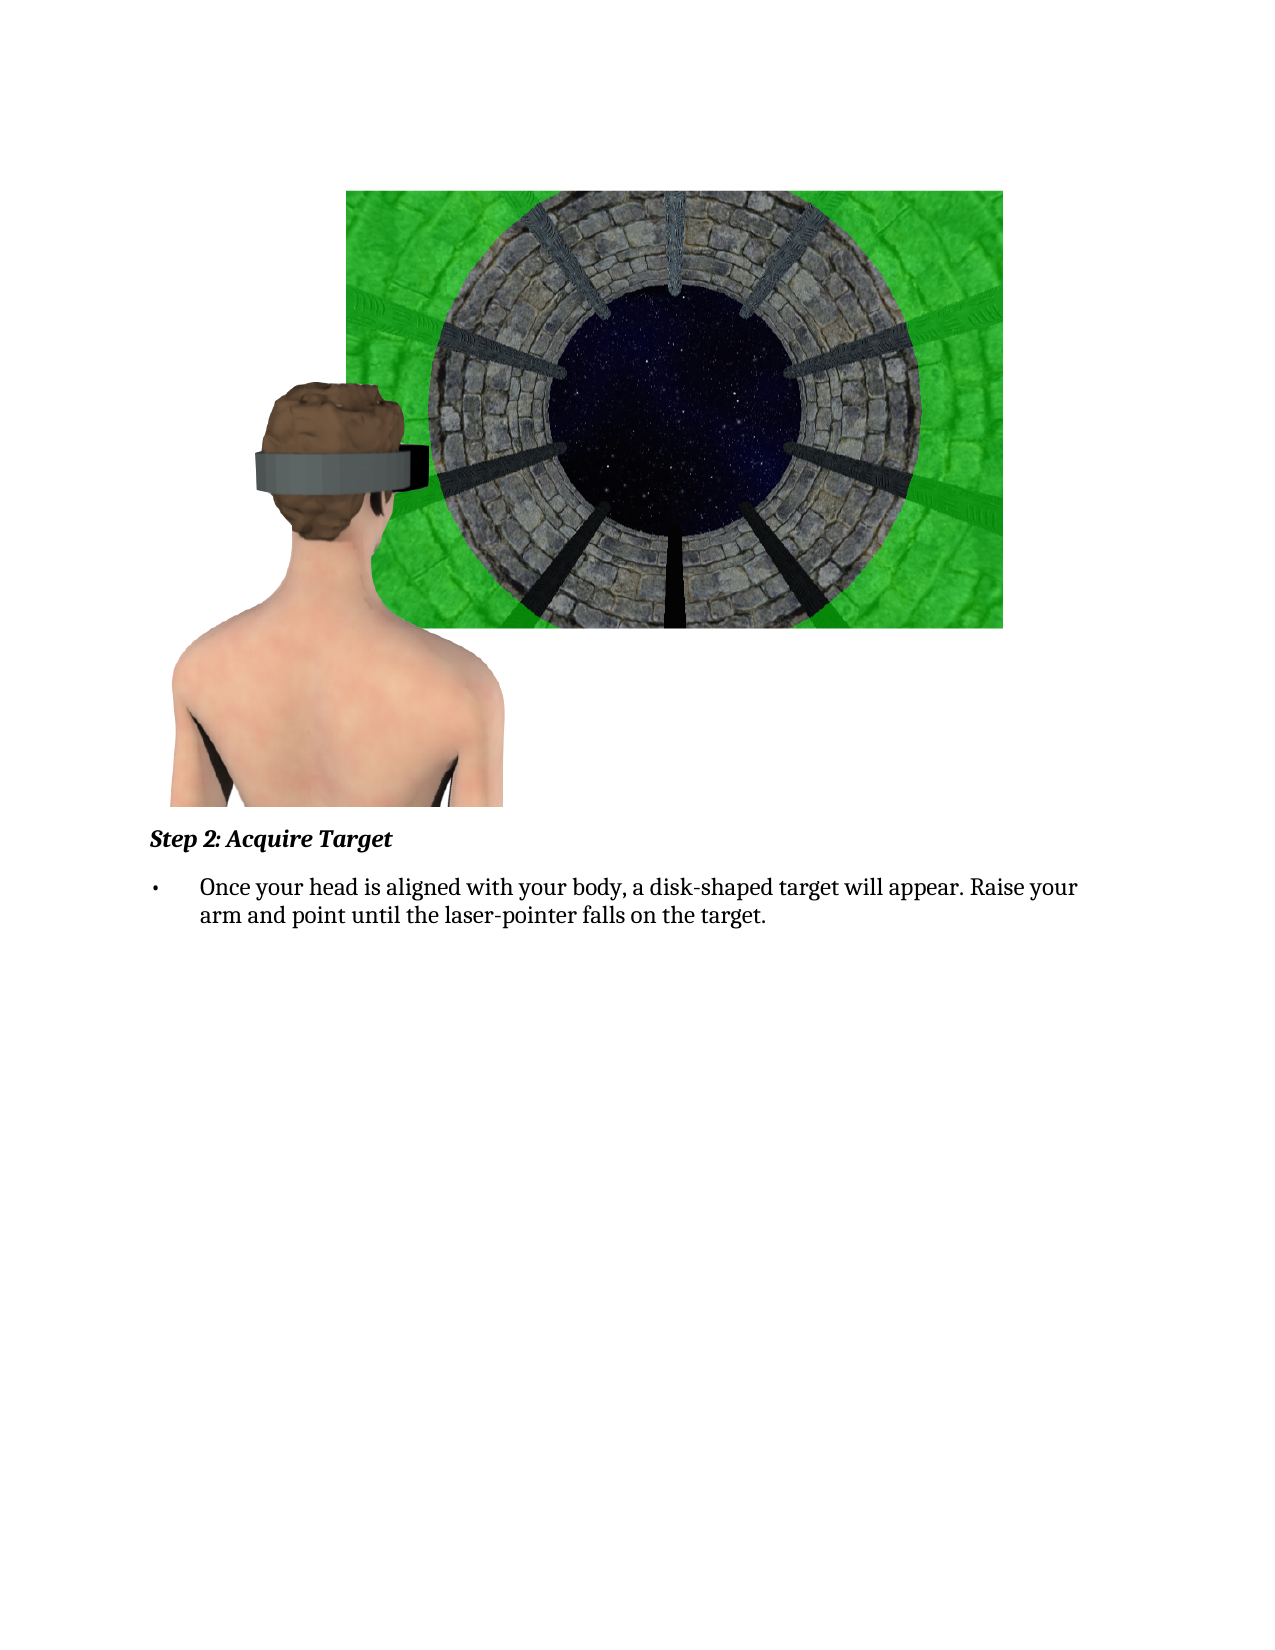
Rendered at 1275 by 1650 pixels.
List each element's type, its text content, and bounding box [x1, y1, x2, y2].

list Once your head is aligned with your body, a disk-shaped target will appear. Raise your arm and point until the laser-pointer falls on the target. [150, 872, 1125, 930]
text Step 2: Acquire Target [150, 825, 1125, 854]
picture [168, 150, 1044, 807]
